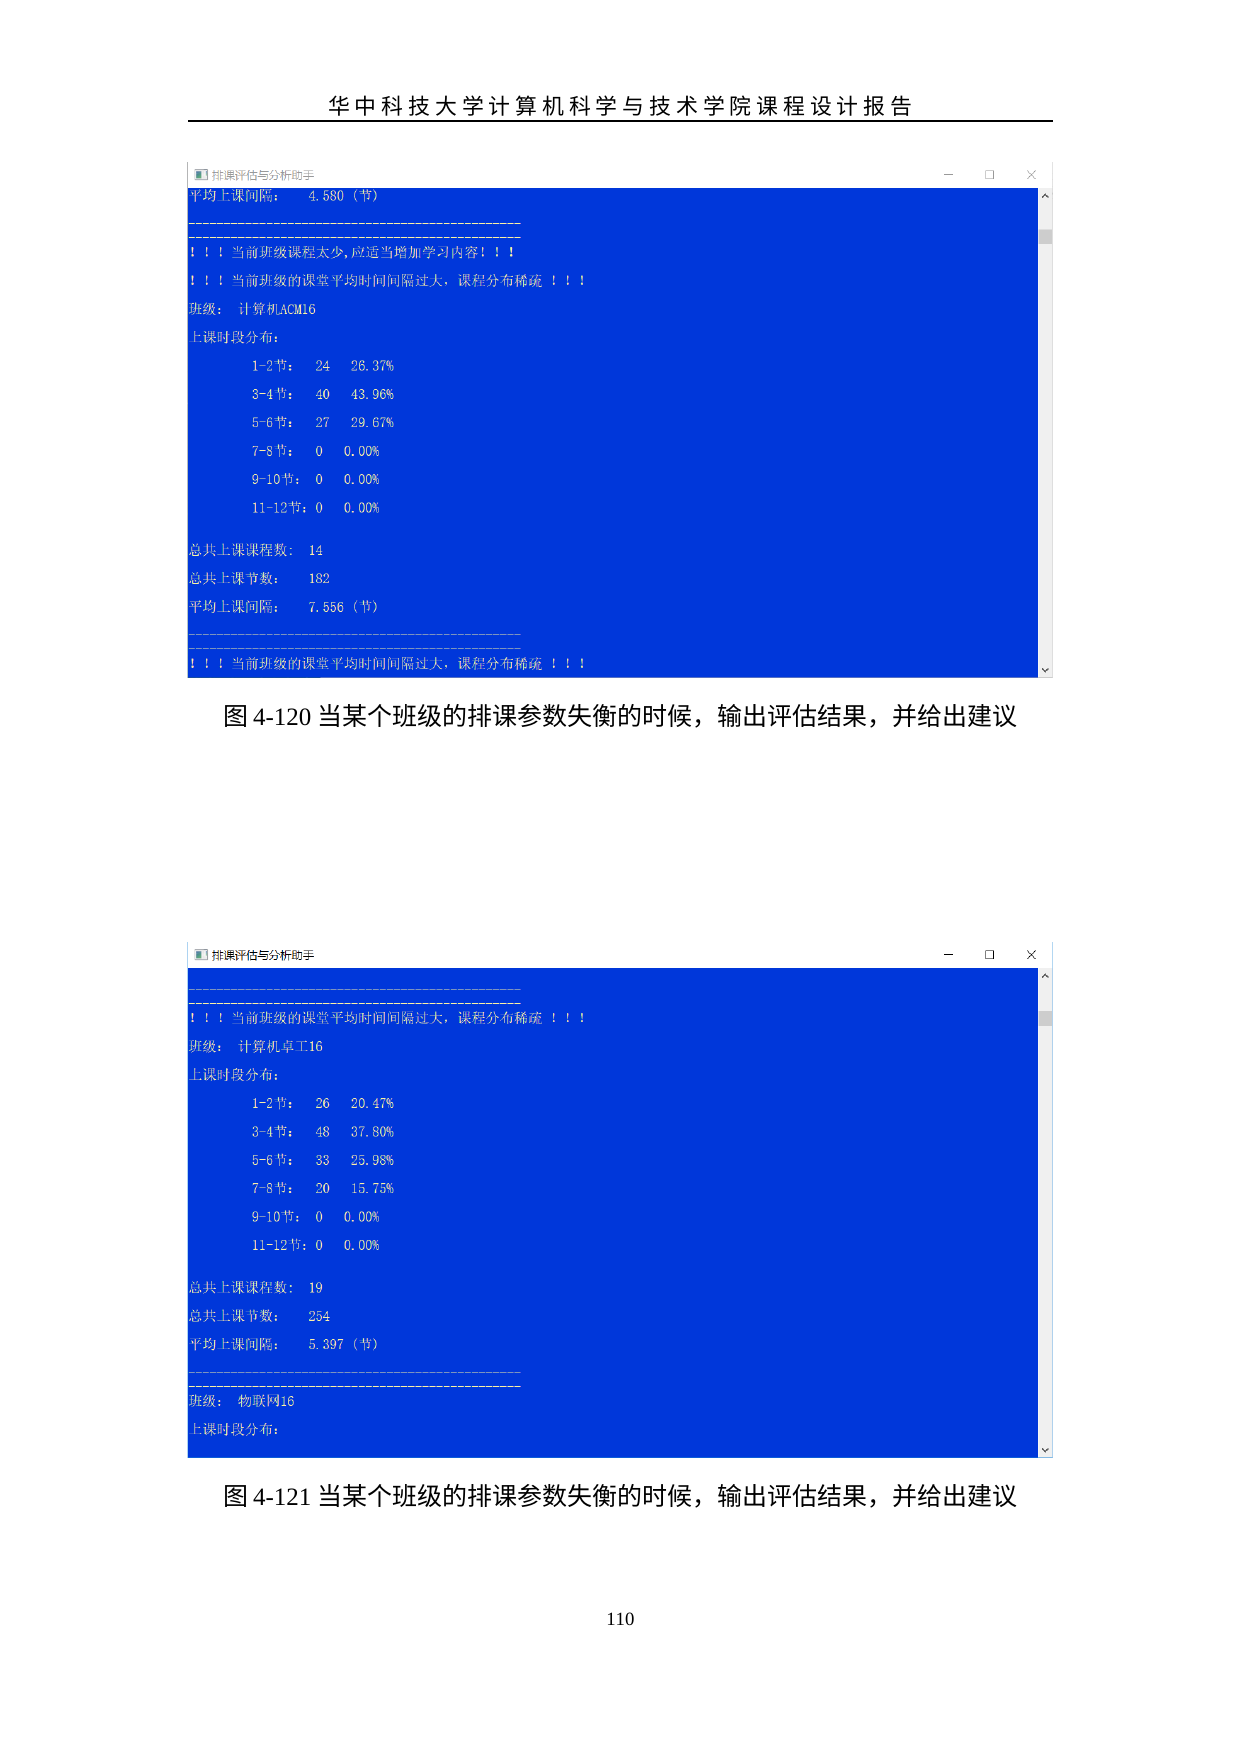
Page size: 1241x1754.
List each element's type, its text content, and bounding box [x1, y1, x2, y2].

picture [187, 942, 1053, 1458]
text 图4-121 当某个班级的排课参数失衡的时候，输出评估结果，并给出建议 [187, 1462, 1053, 1527]
picture [187, 162, 1053, 678]
text 图4-120 当某个班级的排课参数失衡的时候，输出评估结果，并给出建议 [187, 682, 1053, 747]
